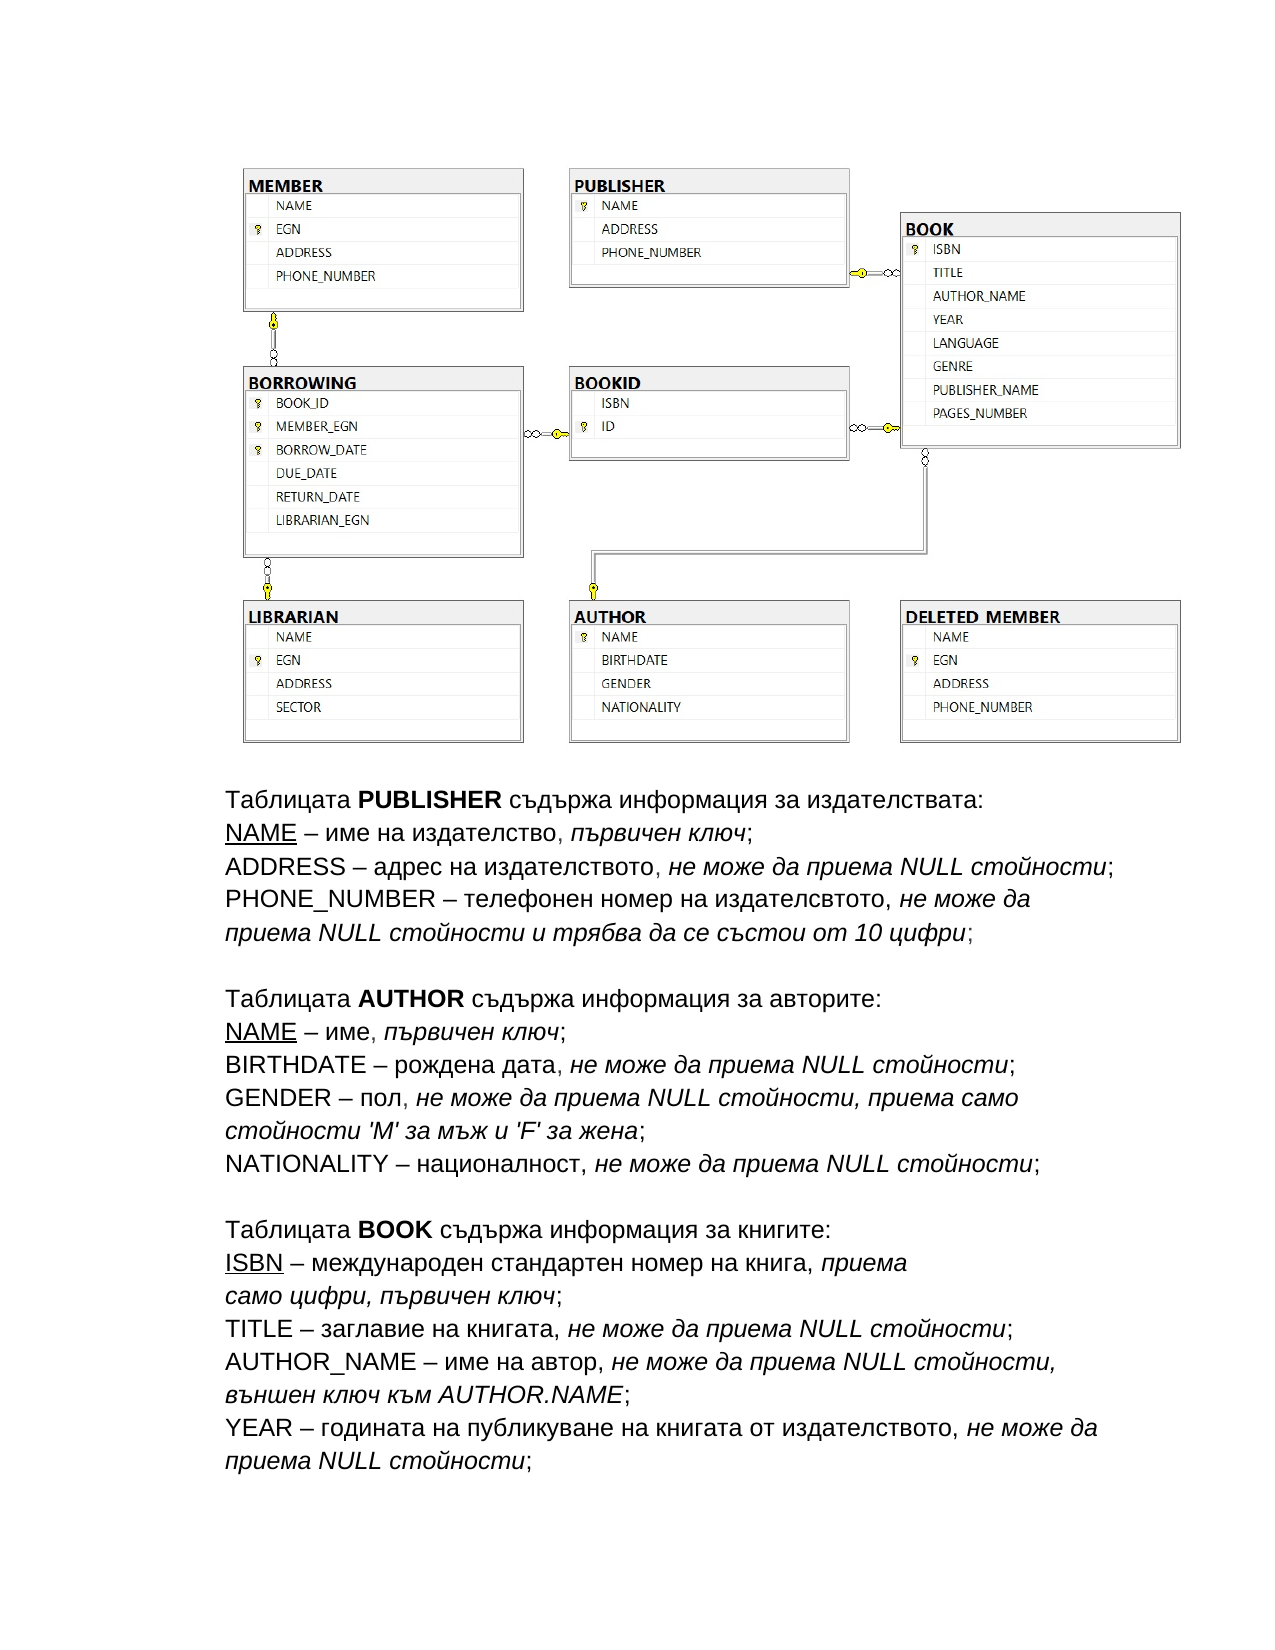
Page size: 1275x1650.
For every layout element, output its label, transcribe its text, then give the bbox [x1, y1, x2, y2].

text TITLE – заглавие на книгата, не може да приема NULL стойности; [225, 1314, 1125, 1342]
text Таблицата AUTHOR съдържа информация за авторите: [225, 983, 1125, 1012]
picture [225, 150, 1200, 761]
text YEAR – годината на публикуване на книгата от издателството, не може да приема NULL стойности; [225, 1413, 1125, 1474]
text NAME – име на издателство, първичен ключ; [150, 818, 1125, 847]
text BIRTHDATE – рождена дата, не може да приема NULL стойности; [225, 1049, 1125, 1078]
text ISBN – международен стандартен номер на книга, приема [225, 1248, 1125, 1276]
text AUTHOR_NAME – име на автор, не може да приема NULL стойности, външен ключ към AUTHOR.NAME; [225, 1347, 1125, 1408]
text Таблицата BOOK съдържа информация за книгите: [225, 1215, 1125, 1243]
text NATIONALITY – националност, не може да приема NULL стойности; [225, 1149, 1125, 1177]
text ADDRESS – адрес на издателството, не може да приема NULL стойности; [225, 851, 1125, 880]
text NAME – име, първичен ключ; [225, 1017, 1125, 1045]
text GENDER – пол, не може да приема NULL стойности, приема само стойности 'M' за мъж и 'F' за жена; [225, 1083, 1125, 1144]
text само цифри, първичен ключ; [225, 1281, 1125, 1309]
text PHONE_NUMBER – телефонен номер на издателсвтотo, не може да приема NULL стойности и трябва да се състои от 10 цифри; [225, 884, 1125, 946]
text Таблицата PUBLISHER съдържа информация за издателствата: [225, 785, 1125, 814]
